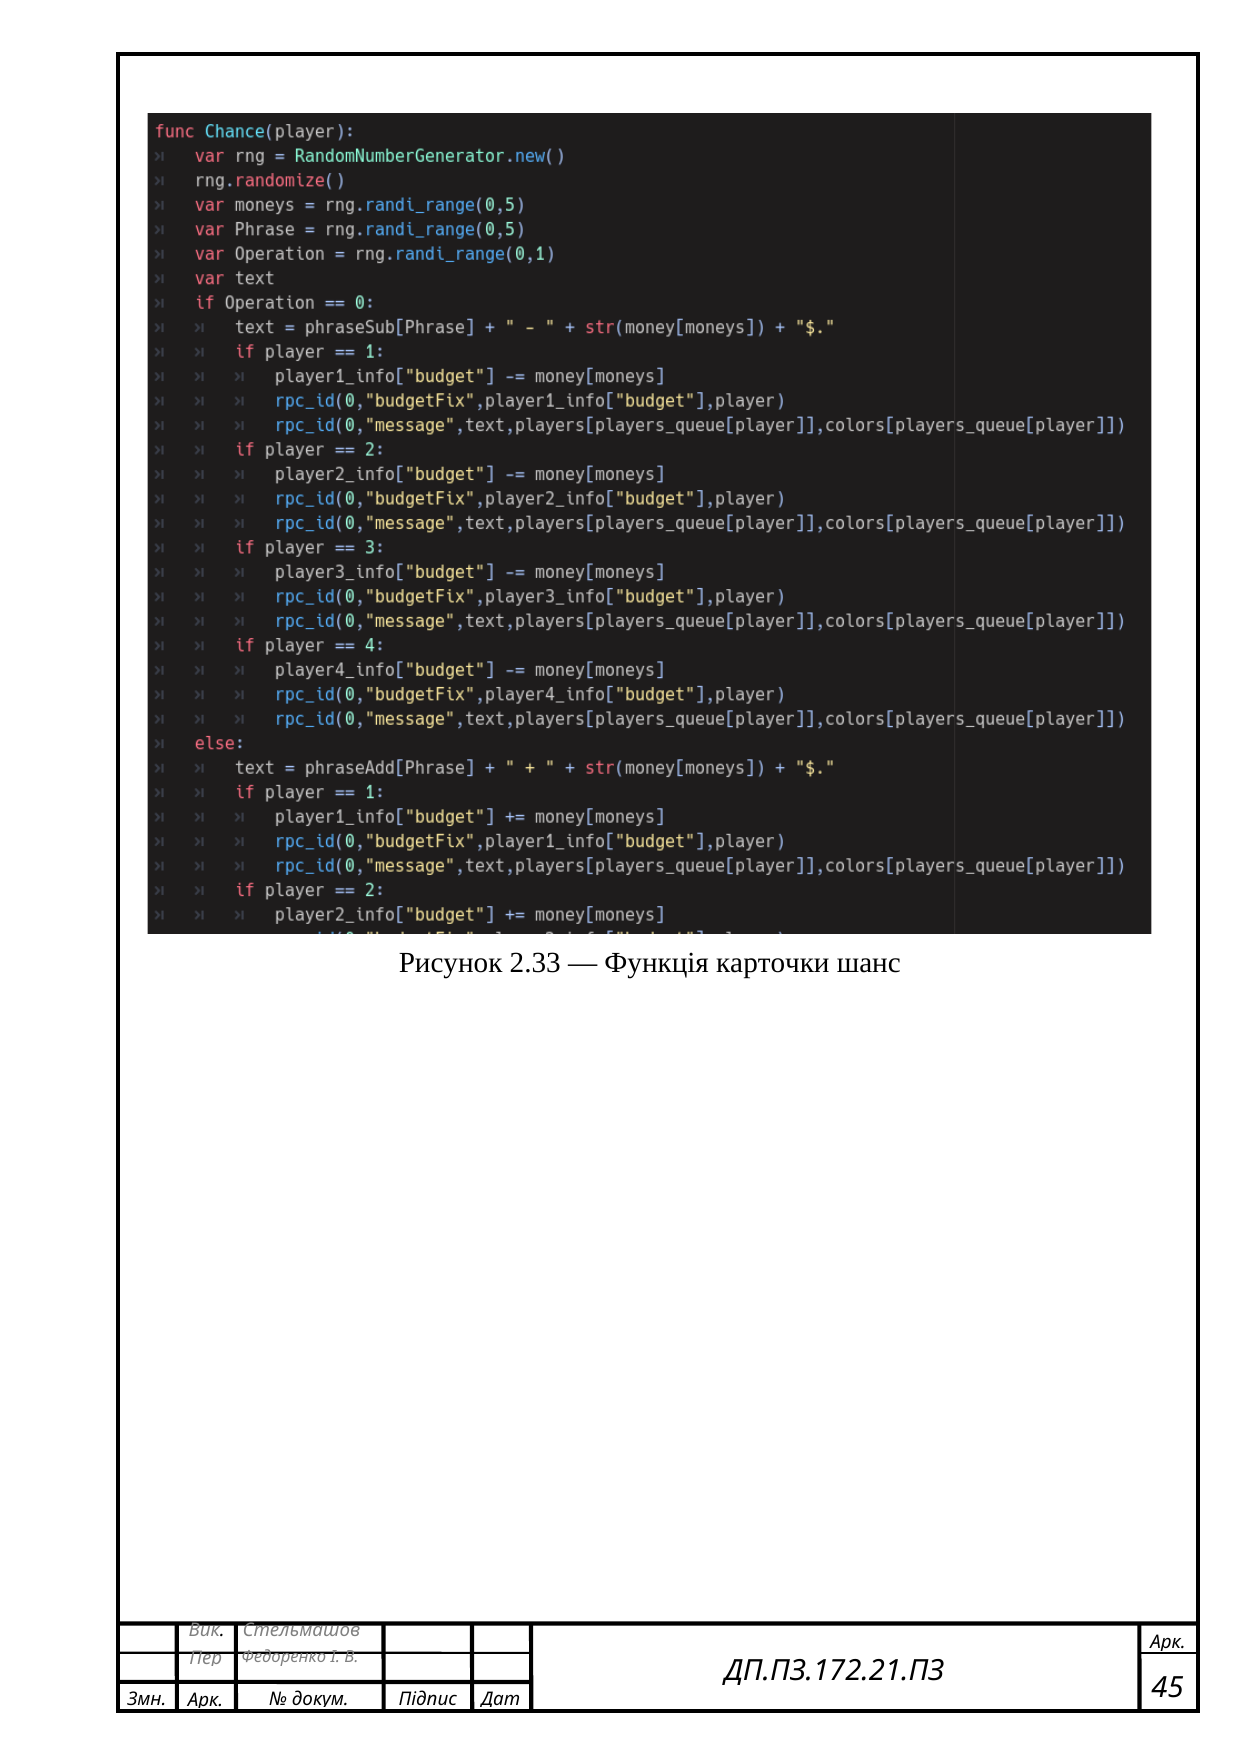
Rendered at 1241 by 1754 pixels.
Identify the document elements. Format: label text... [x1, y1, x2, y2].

text Рисунок 2.33 — Функція карточки шанс [148, 945, 1152, 979]
picture [147, 113, 1152, 934]
